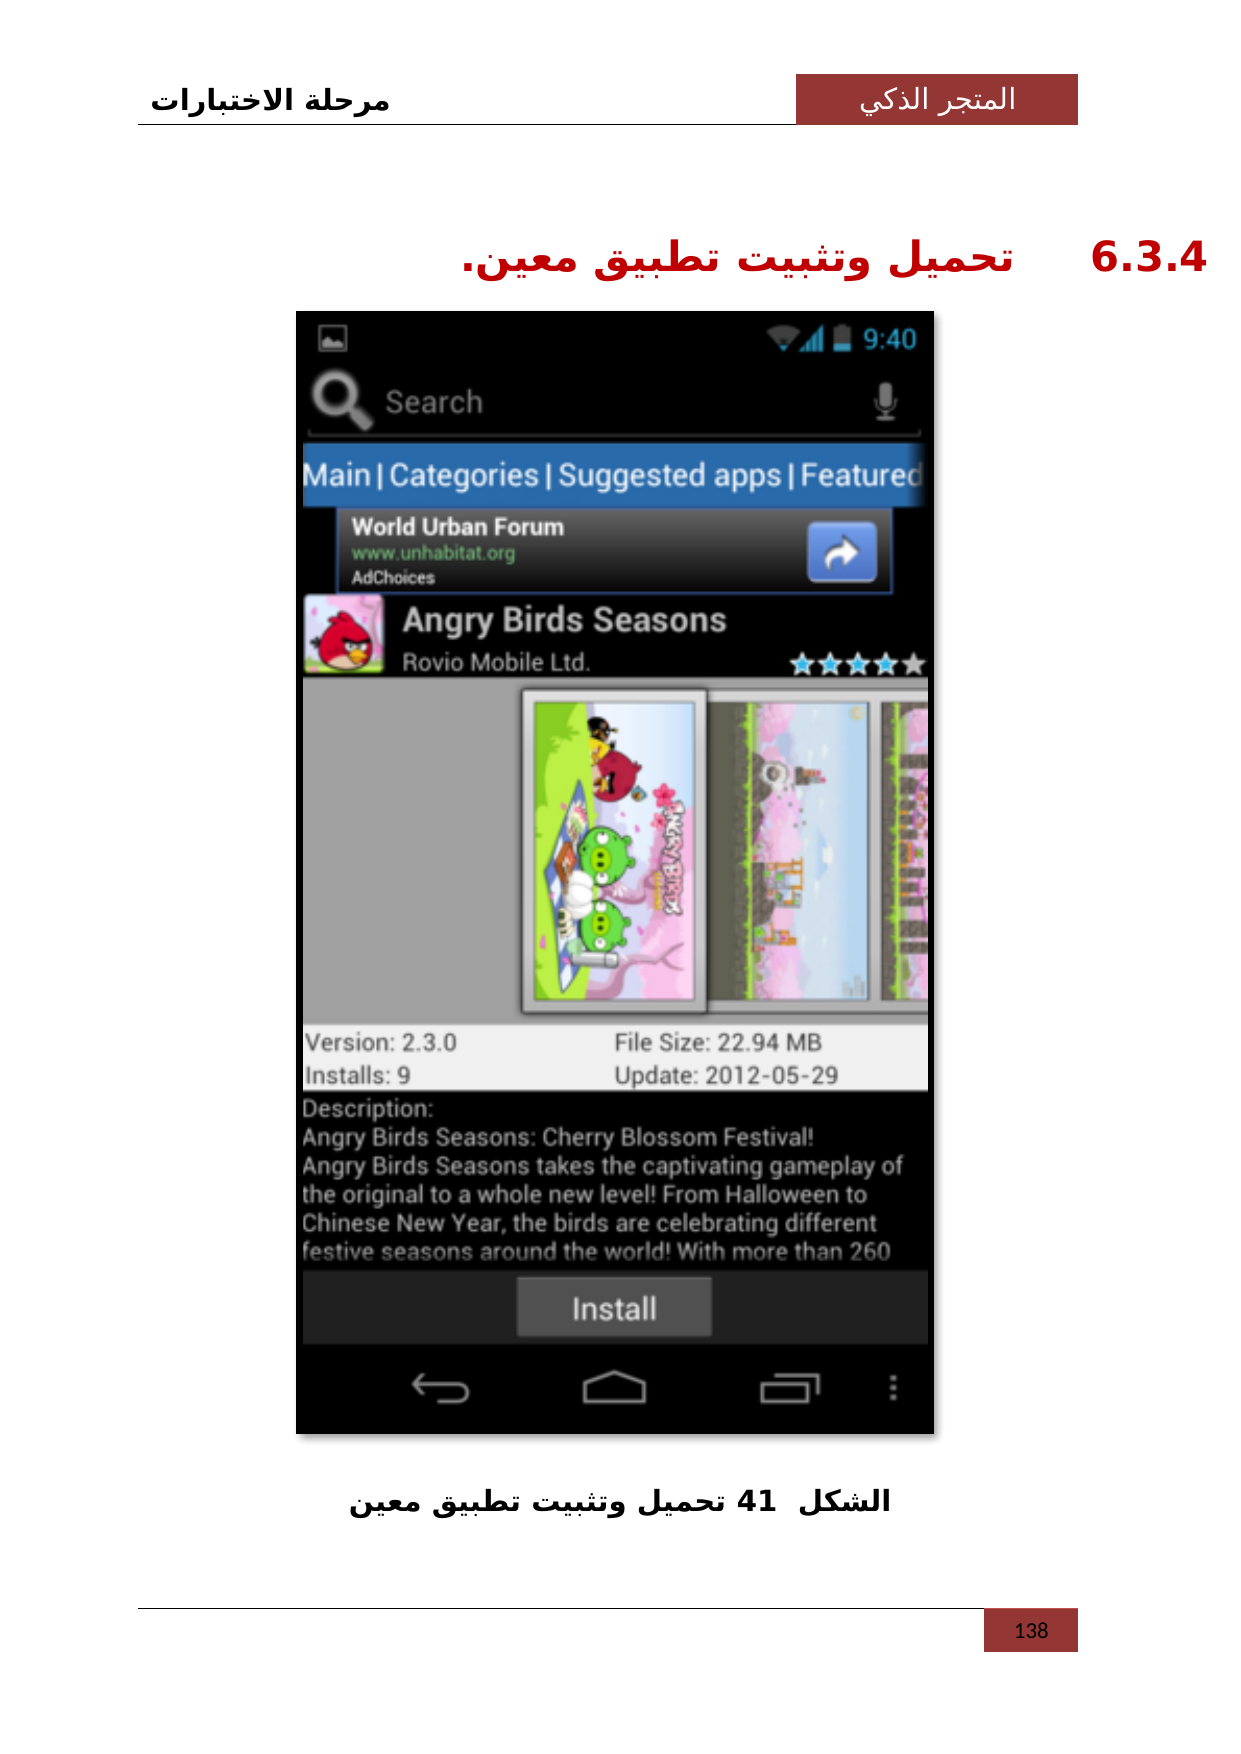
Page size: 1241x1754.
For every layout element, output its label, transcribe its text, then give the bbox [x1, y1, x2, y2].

subtitle تحميل وتثبيت تطبيق معين. [150, 232, 1090, 281]
picture [303, 318, 928, 1428]
text الشكل 41 تحميل وتثبيت تطبيق معين [150, 1484, 1090, 1518]
